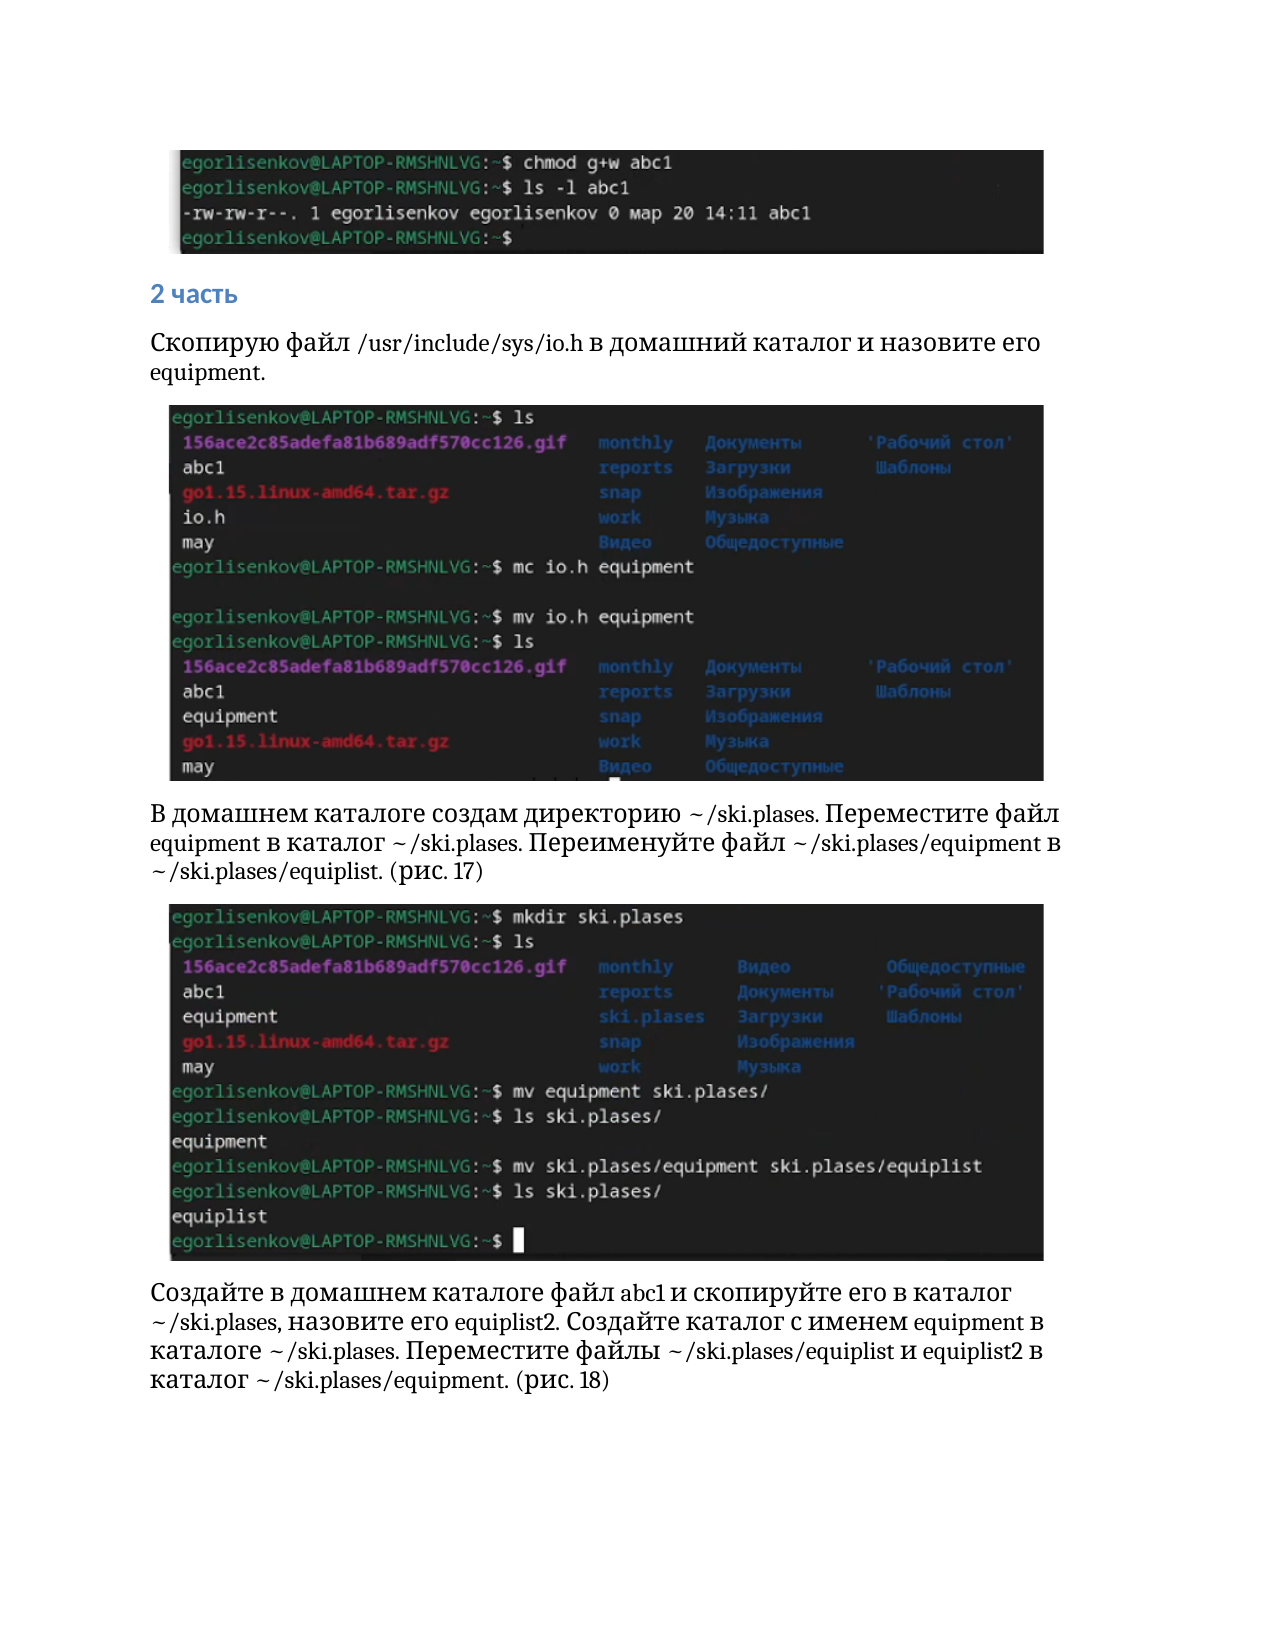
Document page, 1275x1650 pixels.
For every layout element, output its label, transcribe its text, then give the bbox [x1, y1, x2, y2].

subtitle 2 часть [150, 275, 1125, 311]
picture [168, 150, 1044, 254]
text Скопирую файл /usr/include/sys/io.h в домашний каталог и назовите его equipment. [150, 329, 1125, 387]
text В домашнем каталоге создам директорию ~/ski.plases. Переместите файл equipment в каталог ~/ski.plases. Переименуйте файл ~/ski.plases/equipment в ~/ski.plases/equiplist. (рис. 17) [150, 800, 1125, 886]
text Создайте в домашнем каталоге файл abc1 и скопируйте его в каталог ~/ski.plases, назовите его equiplist2. Создайте каталог с именем equipment в каталоге ~/ski.plases. Переместите файлы ~/ski.plases/equiplist и equiplist2 в каталог ~/ski.plases/equipment. (рис. 18) [150, 1279, 1125, 1394]
picture [168, 904, 1044, 1261]
picture [168, 405, 1044, 781]
